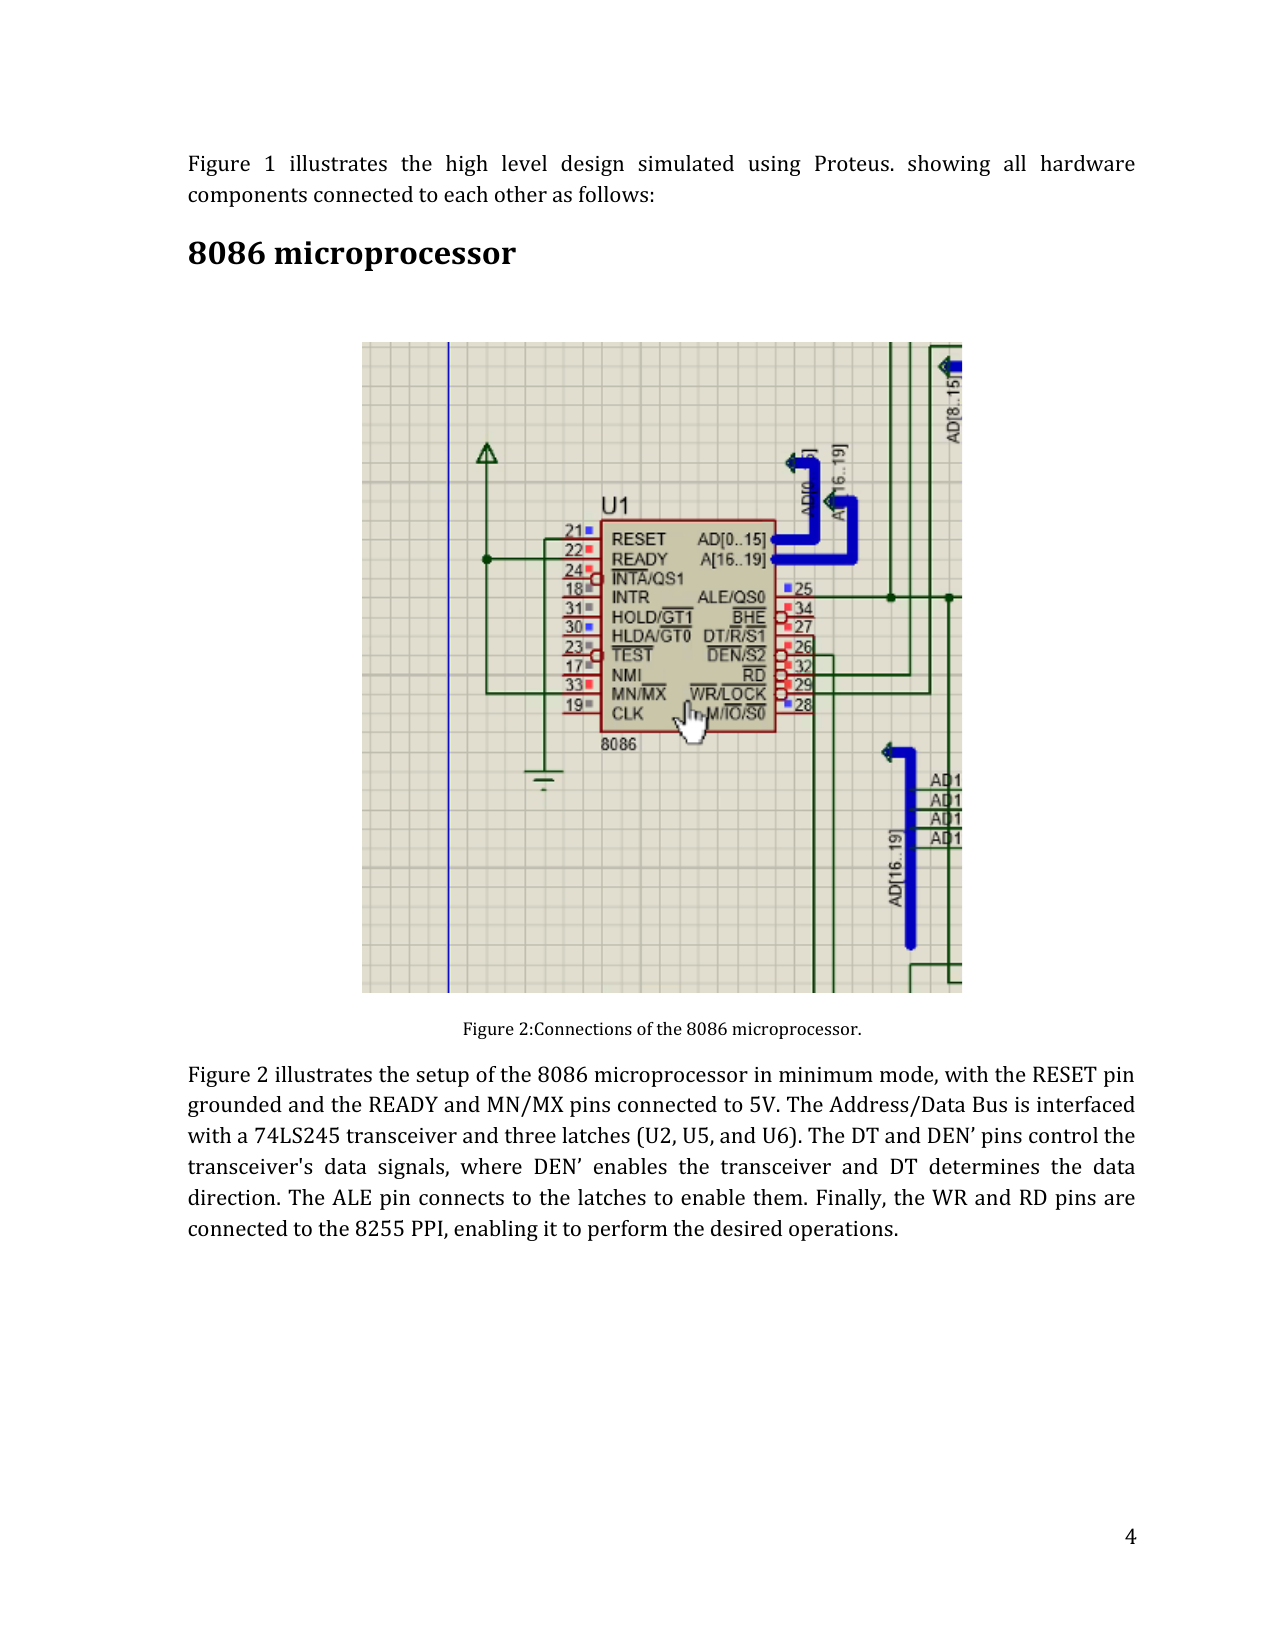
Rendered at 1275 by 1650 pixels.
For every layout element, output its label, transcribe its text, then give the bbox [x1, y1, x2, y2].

picture [362, 342, 963, 993]
text Figure 2 illustrates the setup of the 8086 microprocessor in minimum mode, with the RESET pin grounded and the READY and MN/MX pins connected to 5V. The Address/Data Bus is interfaced with a 74LS245 transceiver and three latches (U2, U5, and U6). The DT and DEN’ pins control the transceiver's data signals, where DEN’ enables the transceiver and DT determines the data direction. The ALE pin connects to the latches to enable them. Finally, the WR and RD pins are connected to the 8255 PPI, enabling it to perform the desired operations. [187, 1060, 1137, 1241]
subtitle 8086 microprocessor [187, 232, 1137, 272]
text Figure 1 illustrates the high level design simulated using Proteus. showing all hardware components connected to each other as follows: [187, 150, 1137, 208]
